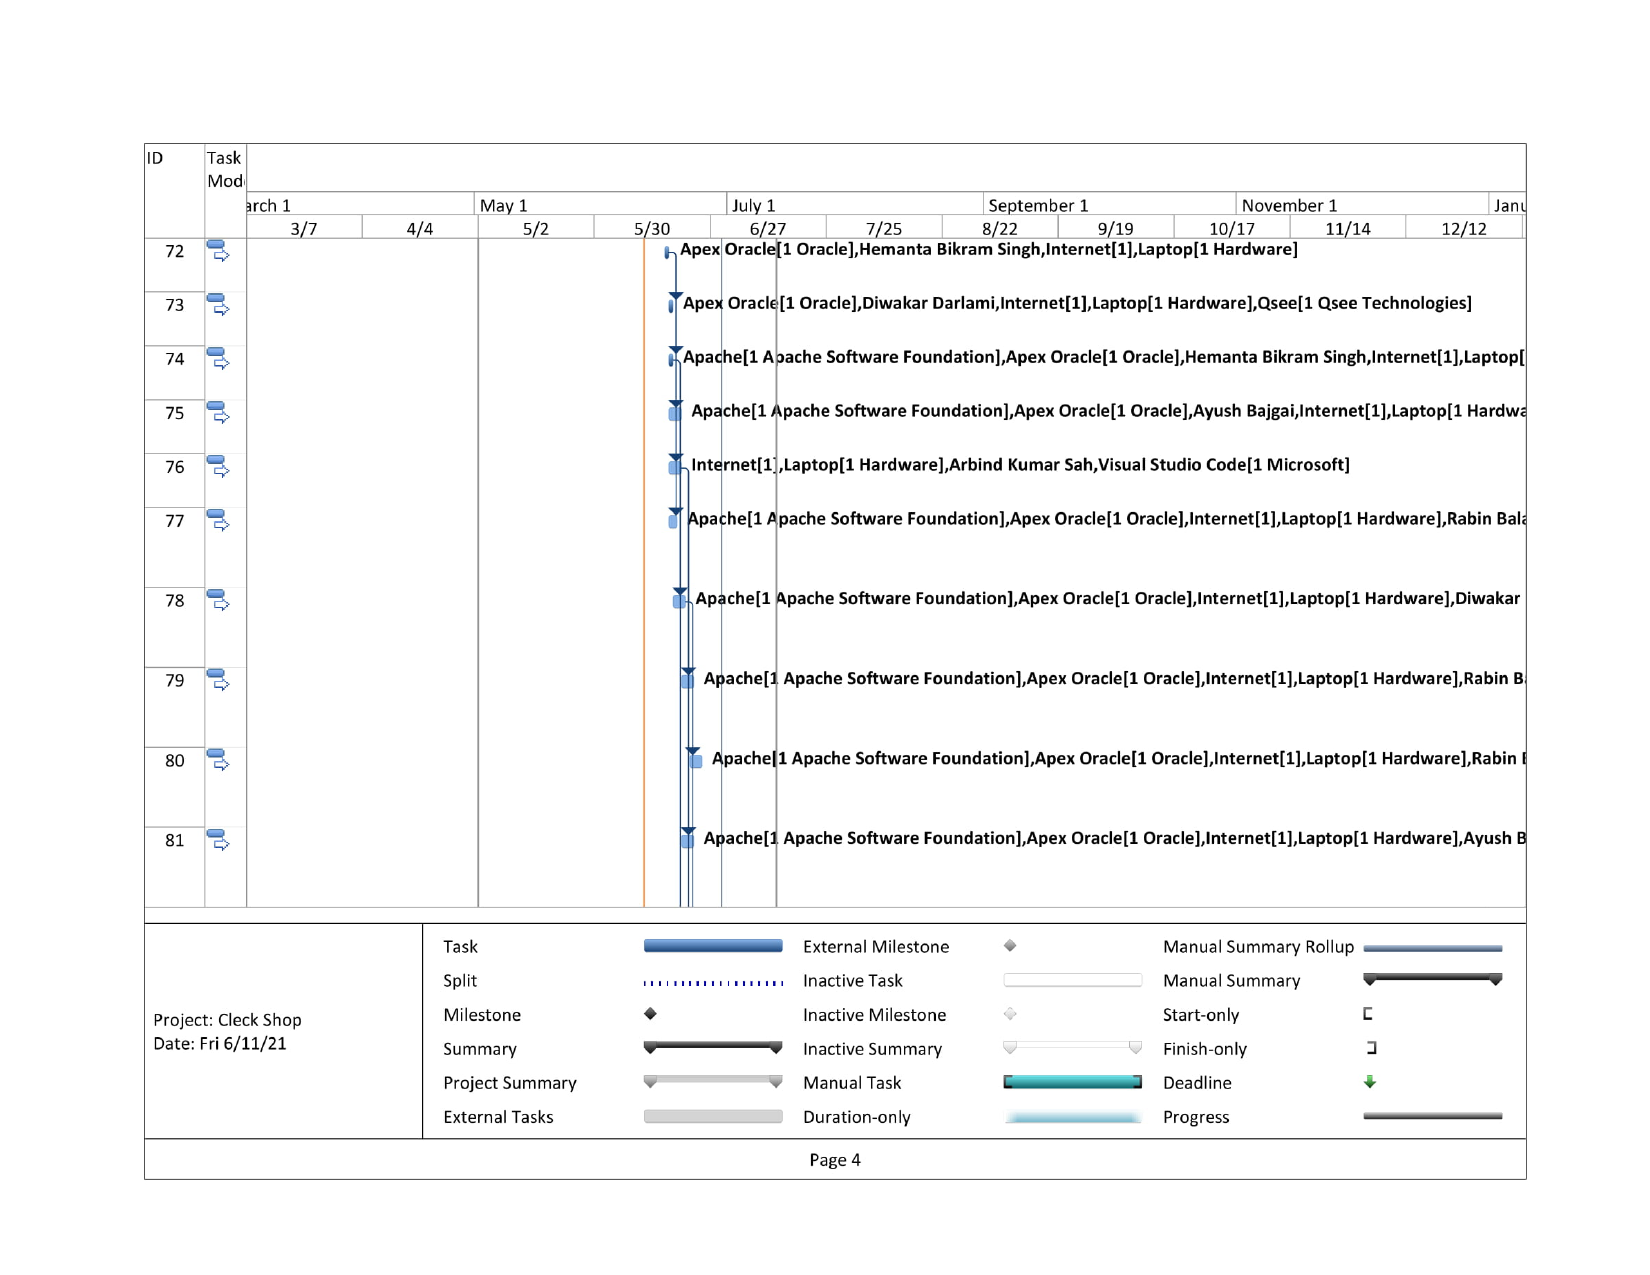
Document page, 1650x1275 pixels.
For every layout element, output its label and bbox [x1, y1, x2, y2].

picture [75, 75, 1596, 1200]
